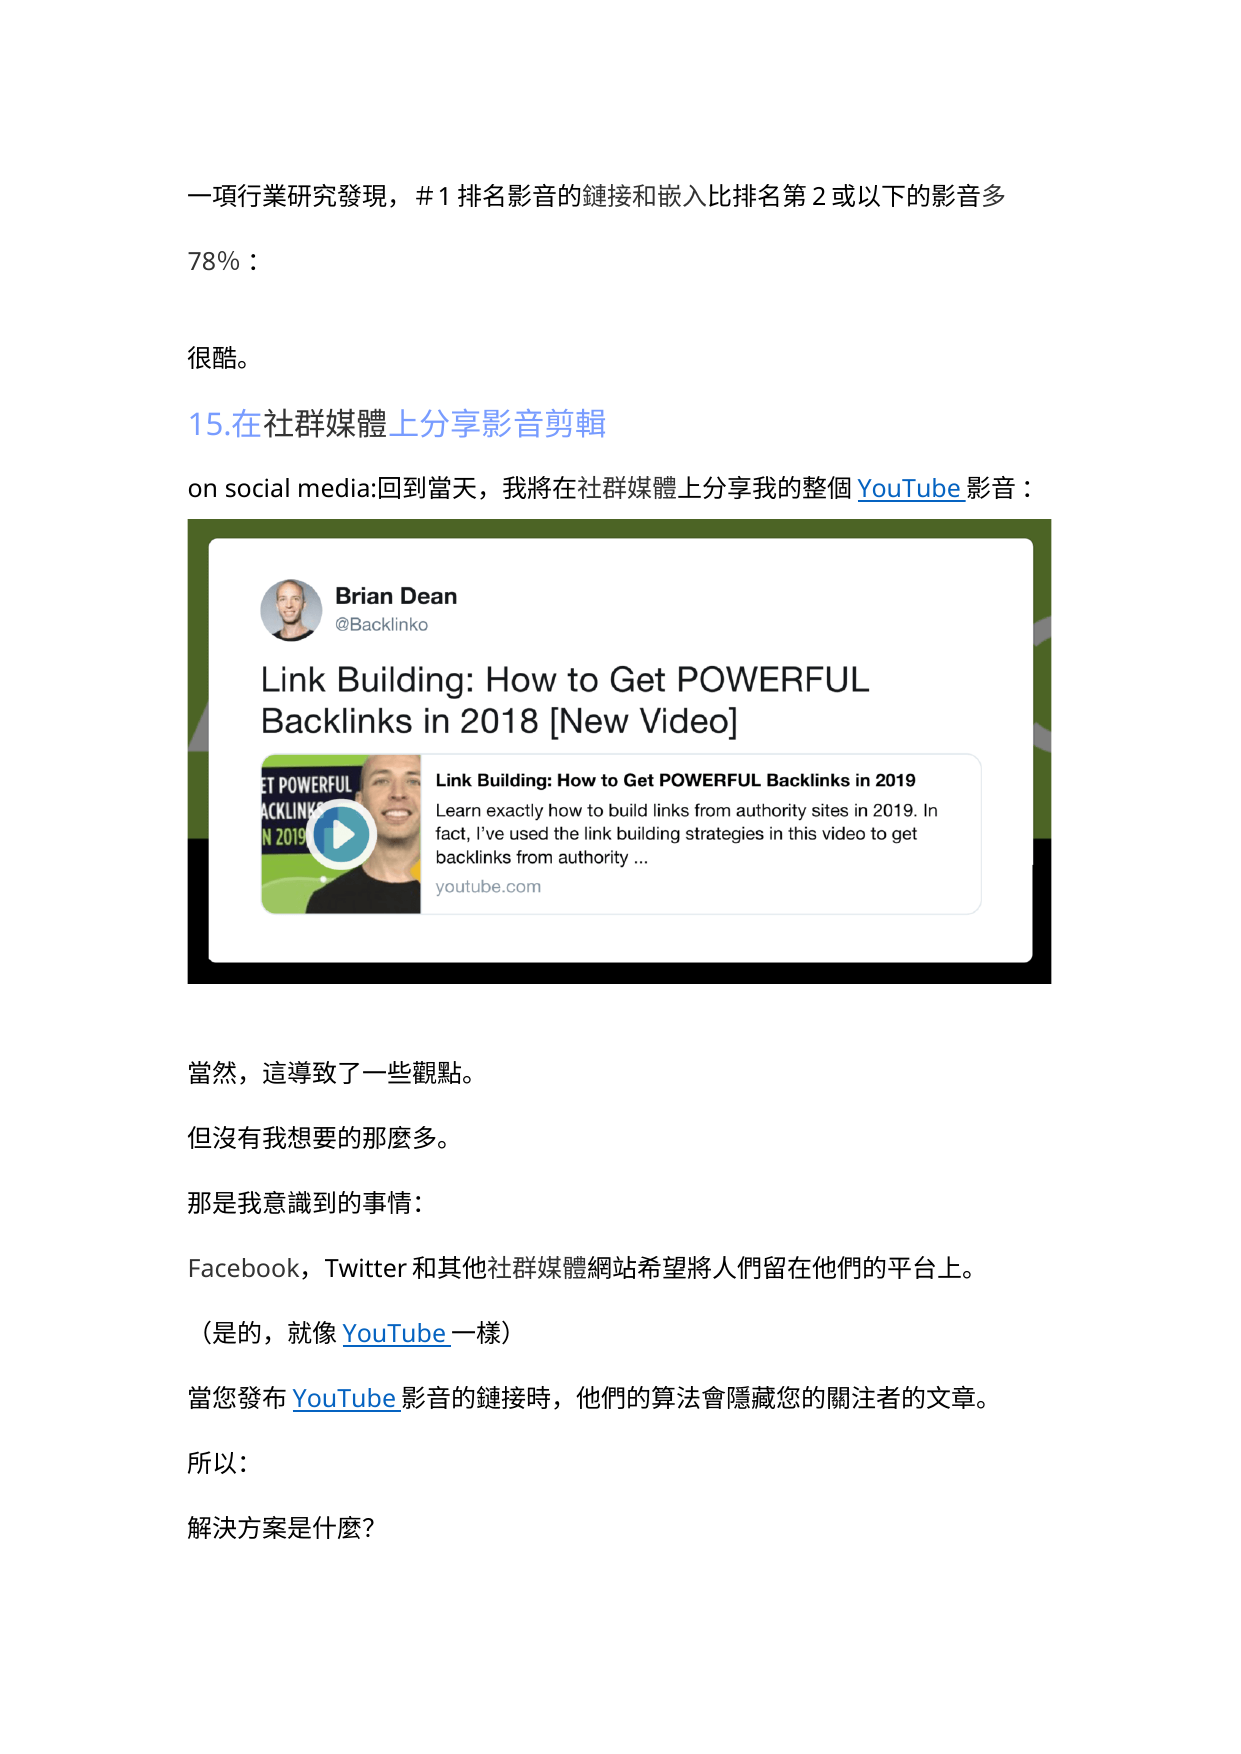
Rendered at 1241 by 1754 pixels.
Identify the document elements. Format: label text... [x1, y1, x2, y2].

text 那是我意識到的事情： [187, 1169, 1053, 1234]
text 15.在社群媒體上分享影音剪輯 [187, 389, 1053, 454]
text 當您發布YouTube影音的鏈接時，他們的算法會隱藏您的關注者的文章。 [187, 1364, 1053, 1429]
text （是的，就像YouTube一樣） [187, 1299, 1053, 1364]
picture [187, 519, 1052, 984]
text 所以： [187, 1429, 1053, 1494]
text 但沒有我想要的那麼多。 [187, 1104, 1053, 1169]
text 解決方案是什麼？ [187, 1494, 1053, 1559]
text Facebook，Twitter和其他社群媒體網站希望將人們留在他們的平台上。 [187, 1234, 1053, 1299]
text 一項行業研究發現，＃1排名影音的鏈接和嵌入比排名第2或以下的影音多78％ ： [187, 162, 1053, 292]
text 當然，這導致了一些觀點。 [187, 1039, 1053, 1104]
text on social media:回到當天，我將在社群媒體上分享我的整個YouTube影音 ： [187, 454, 1053, 519]
text 很酷。 [187, 324, 1053, 389]
